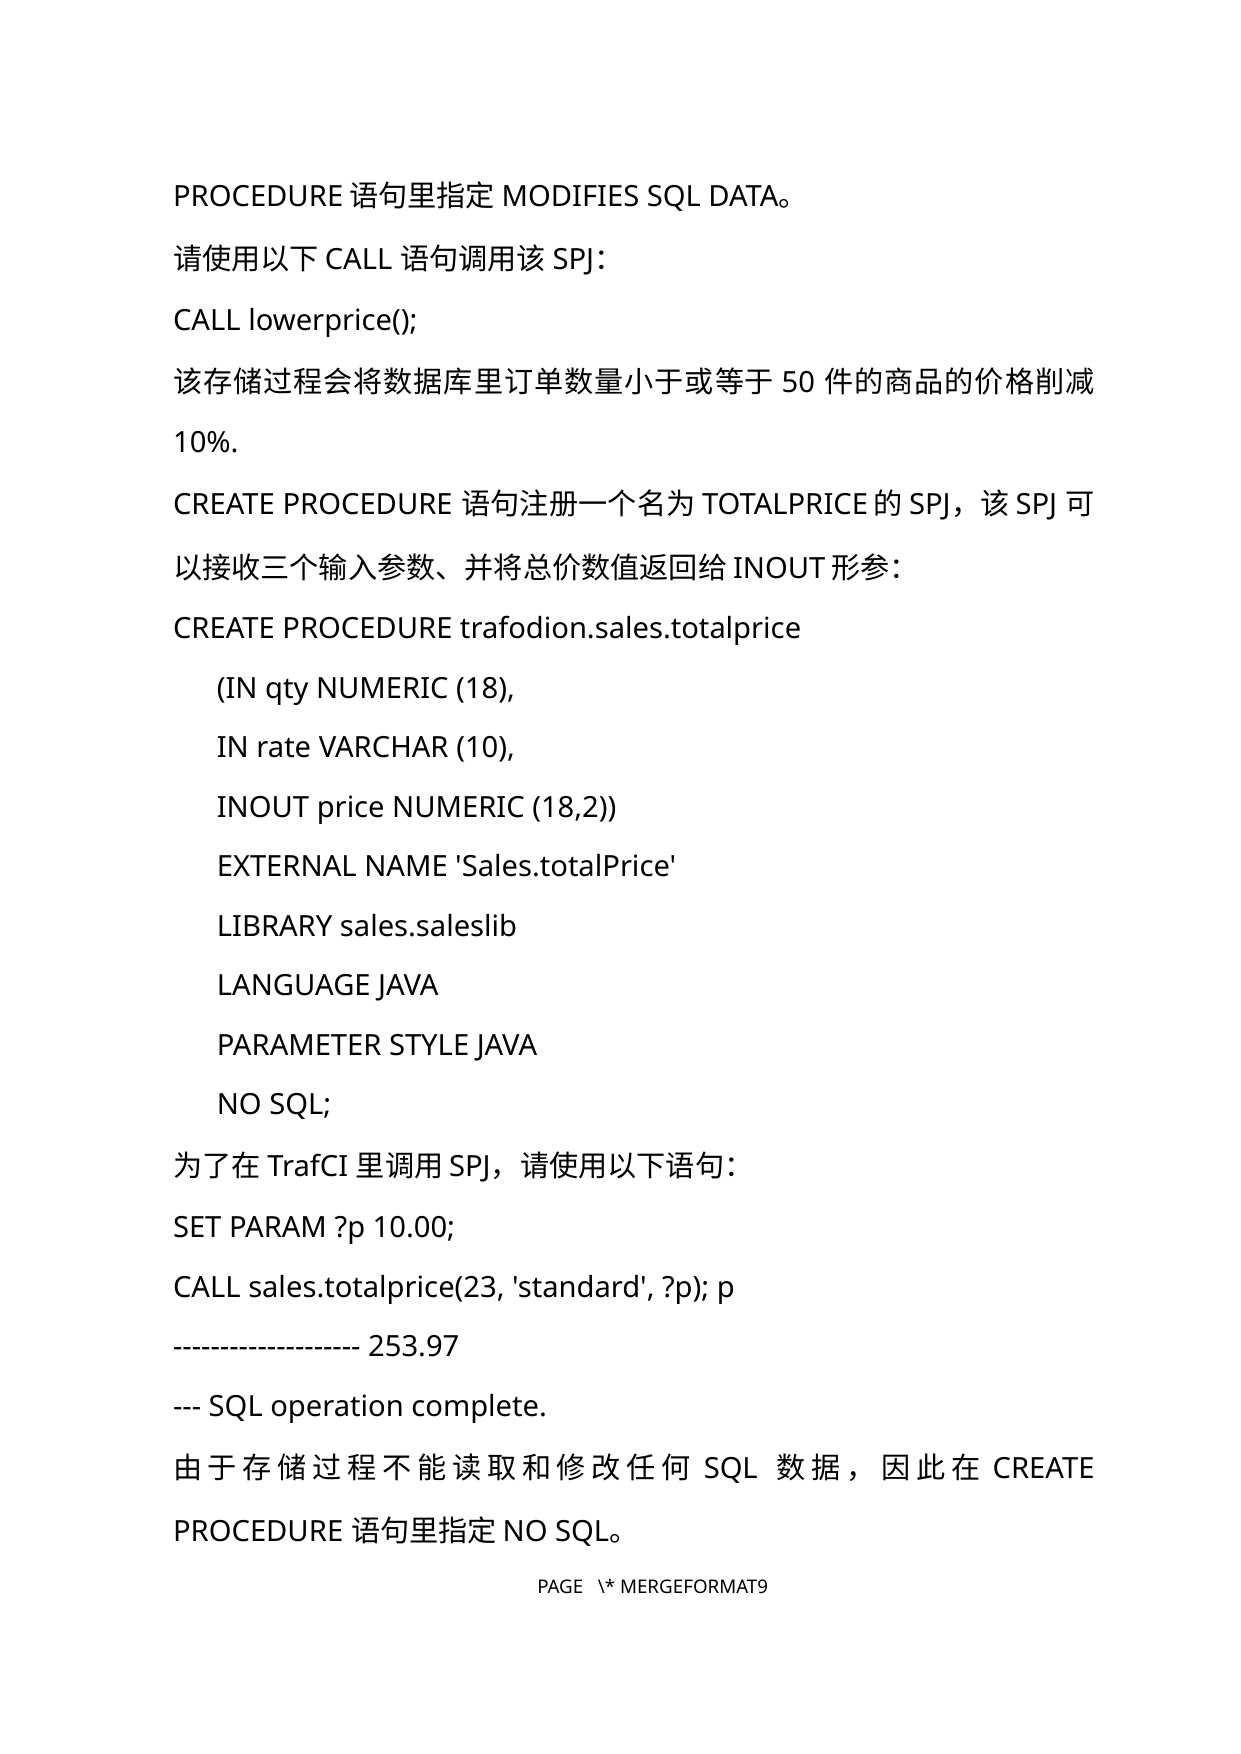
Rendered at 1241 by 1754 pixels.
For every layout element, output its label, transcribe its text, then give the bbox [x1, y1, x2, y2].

text NO SQL; [173, 1083, 1094, 1123]
text -------------------- 253.97 [173, 1326, 1094, 1365]
text EXTERNAL NAME 'Sales.totalPrice' [173, 846, 1094, 885]
text --- SQL operation complete. [173, 1385, 1094, 1425]
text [173, 172, 1094, 215]
text (IN qty NUMERIC (18), [173, 667, 1094, 707]
text 该存储过程会将数据库里订单数量小于或等于50 件的商品的价格削减 10%. [173, 359, 1094, 461]
text CREATE PROCEDURE 语句注册一个名为TOTALPRICE的SPJ，该SPJ 可以接收三个输入参数、并将总价数值返回给INOUT形参： [173, 481, 1094, 587]
text LIBRARY sales.saleslib [173, 905, 1094, 945]
text CREATE PROCEDURE trafodion.sales.totalprice [173, 608, 1094, 647]
text CALL lowerprice(); [173, 299, 1094, 339]
text IN rate VARCHAR (10), [173, 727, 1094, 766]
text 请使用以下CALL 语句调用该 SPJ： [173, 236, 1094, 278]
text 为了在 TrafCI 里调用SPJ，请使用以下语句： [173, 1143, 1094, 1185]
text 由于存储过程不能读取和修改任何SQL 数据，因此在CREATE PROCEDURE 语句里指定NO SQL。 [173, 1444, 1094, 1550]
text PARAMETER STYLE JAVA [173, 1024, 1094, 1064]
text INOUT price NUMERIC (18,2)) [173, 786, 1094, 826]
text LANGUAGE JAVA [173, 964, 1094, 1004]
text SET PARAM ?p 10.00; [173, 1207, 1094, 1246]
text CALL sales.totalprice(23, 'standard', ?p); p [173, 1266, 1094, 1306]
